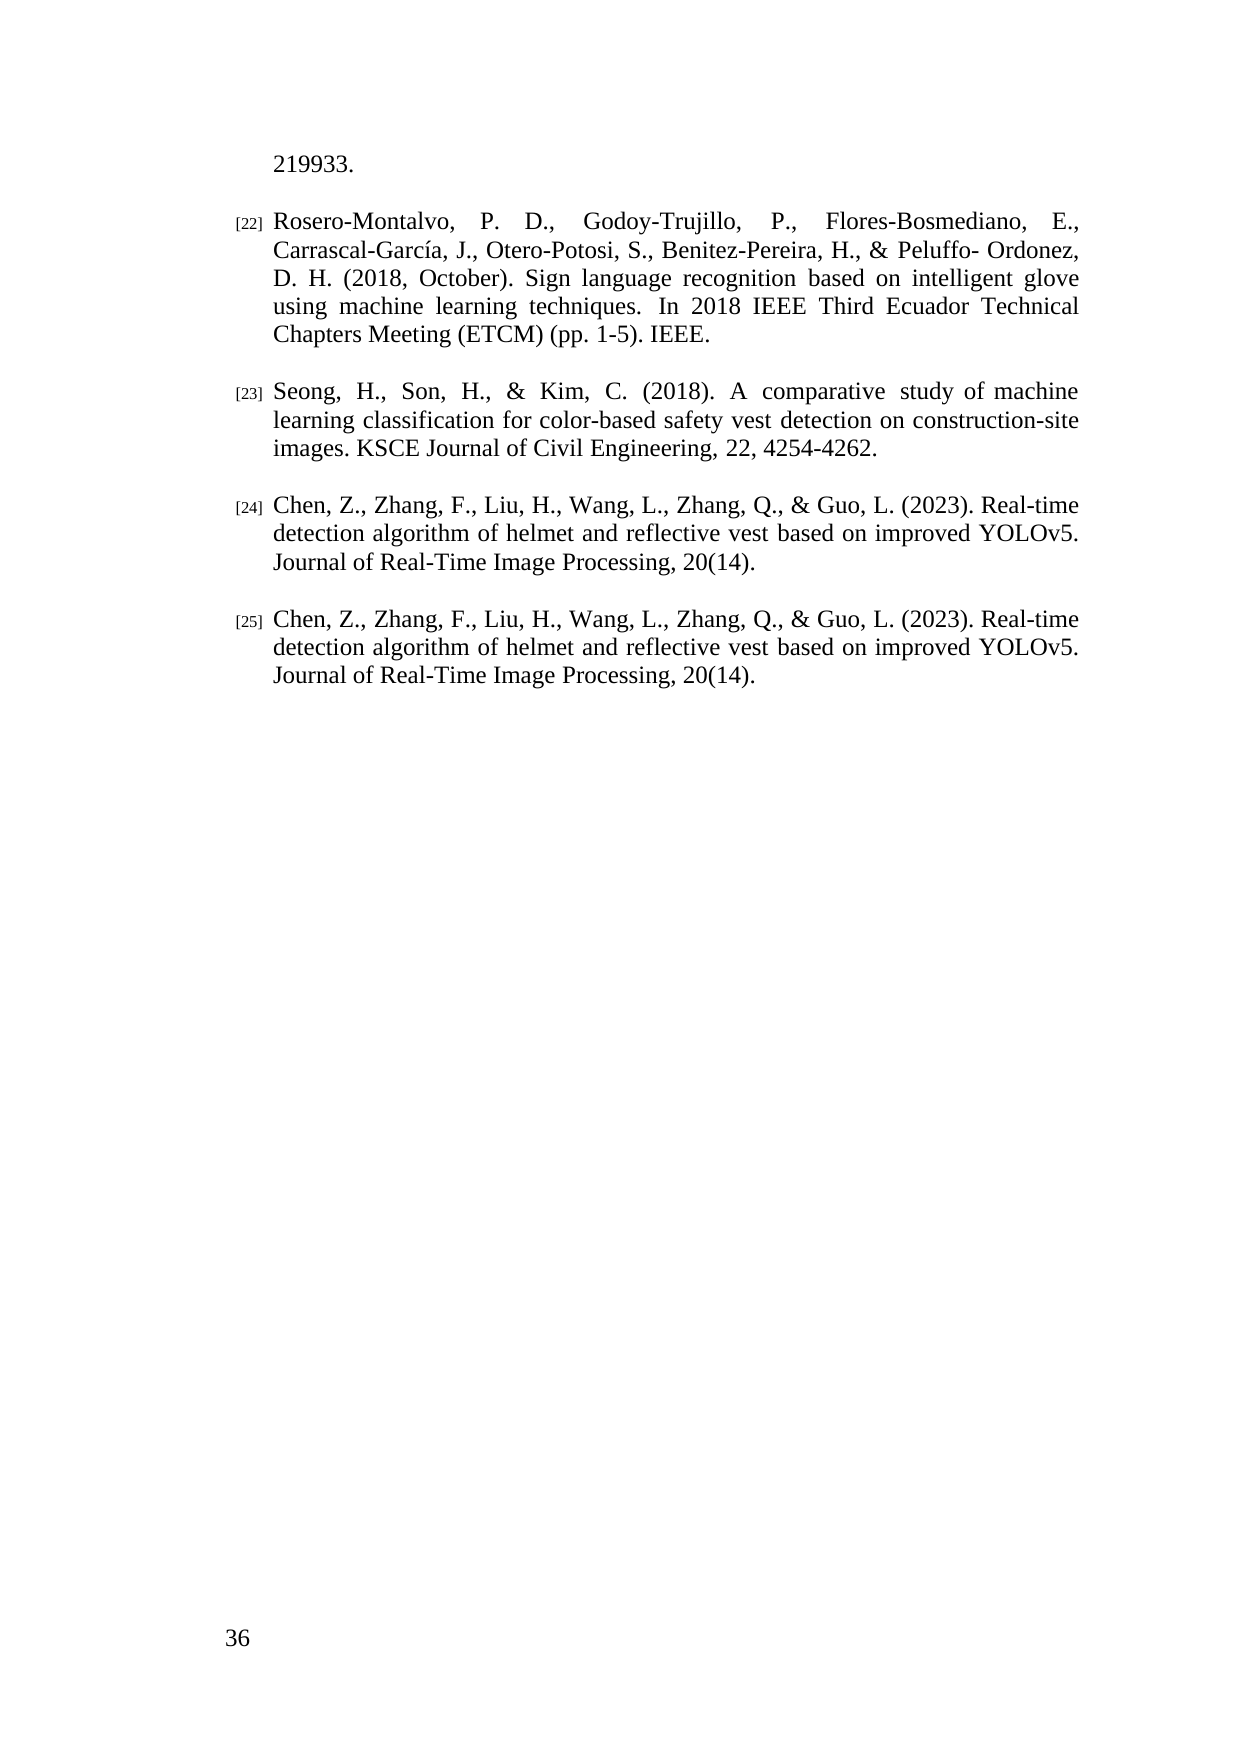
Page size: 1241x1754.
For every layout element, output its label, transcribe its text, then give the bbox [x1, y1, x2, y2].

list Chen, Z., Zhang, F., Liu, H., Wang, L., Zhang, Q., & Guo, L. (2023). Real-time detection algorithm of helmet and reflective vest based on improved YOLOv5. Journal of Real-Time Image Processing, 20(14). [235, 491, 1079, 576]
list Rosero-Montalvo, P. D., Godoy-Trujillo, P., Flores-Bosmediano, E., Carrascal-García, J., Otero-Potosi, S., Benitez-Pereira, H., & Peluffo- Ordonez, D. H. (2018, October). Sign language recognition based on intelligent glove using machine learning techniques. In 2018 IEEE Third Ecuador Technical Chapters Meeting (ETCM) (pp. 1-5). IEEE. [235, 207, 1079, 348]
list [235, 150, 1079, 178]
list Seong, H., Son, H., & Kim, C. (2018). A comparative study of machine learning classification for color-based safety vest detection on construction-site images. KSCE Journal of Civil Engineering, 22, 4254-4262. [235, 377, 1079, 462]
list Chen, Z., Zhang, F., Liu, H., Wang, L., Zhang, Q., & Guo, L. (2023). Real-time detection algorithm of helmet and reflective vest based on improved YOLOv5. Journal of Real-Time Image Processing, 20(14). [235, 604, 1079, 689]
